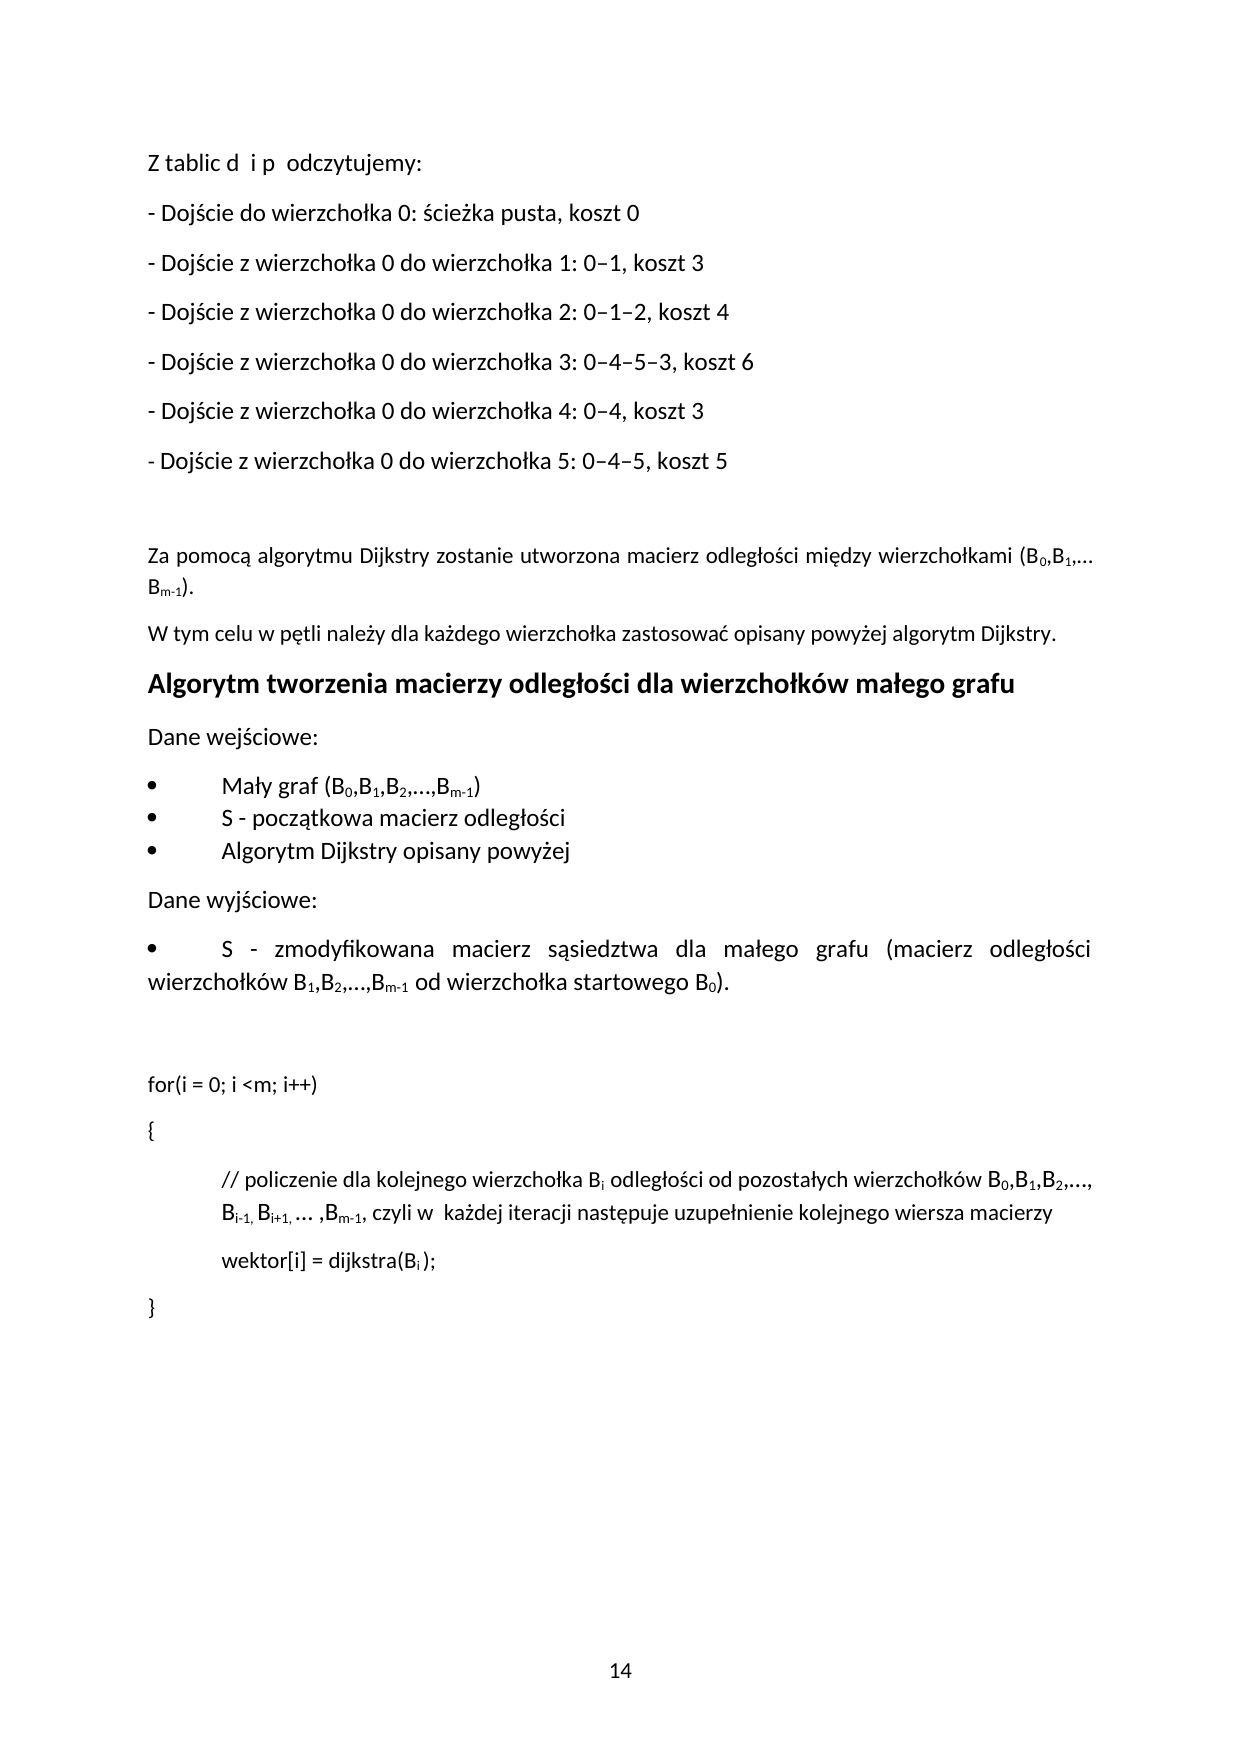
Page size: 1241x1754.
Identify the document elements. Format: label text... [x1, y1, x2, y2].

list Mały graf (B0,B1,B2,…,Bm-1) [148, 770, 1093, 801]
list Algorytm Dijkstry opisany powyżej [148, 835, 1093, 865]
text Za pomocą algorytmu Dijkstry zostanie utworzona macierz odległości między wierzchołkami (B0,B1,…Bm-1). [148, 542, 1093, 600]
text // policzenie dla kolejnego wierzchołka Bi odległości od pozostałych wierzchołków B0,B1,B2,…, Bi-1, Bi+1, … ,Bm-1, czyli w każdej iteracji następuje uzupełnienie kolejnego wiersza macierzy [221, 1163, 1093, 1227]
text Algorytm tworzenia macierzy odległości dla wierzchołków małego grafu [148, 666, 1093, 701]
text - Dojście z wierzchołka 0 do wierzchołka 3: 0–4–5–3, koszt 6 [148, 346, 1093, 376]
text - Dojście do wierzchołka 0: ścieżka pusta, koszt 0 [148, 197, 1093, 228]
list S - zmodyfikowana macierz sąsiedztwa dla małego grafu (macierz odległości wierzchołków B1,B2,…,Bm-1 od wierzchołka startowego B0). [148, 933, 1093, 996]
list S - początkowa macierz odległości [148, 802, 1093, 833]
text wektor[i] = dijkstra(Bi ); [148, 1246, 1093, 1274]
text Z tablic d i p odczytujemy: [148, 148, 1093, 178]
text for(i = 0; i <m; i++) [148, 1070, 1093, 1098]
text - Dojście z wierzchołka 0 do wierzchołka 4: 0–4, koszt 3 [148, 396, 1093, 426]
text - Dojście z wierzchołka 0 do wierzchołka 5: 0–4–5, koszt 5 [148, 445, 1093, 476]
text Dane wejściowe: [148, 721, 1093, 751]
text { [148, 1117, 1093, 1144]
text - Dojście z wierzchołka 0 do wierzchołka 2: 0–1–2, koszt 4 [148, 296, 1093, 327]
text W tym celu w pętli należy dla każdego wierzchołka zastosować opisany powyżej algorytm Dijkstry. [148, 619, 1093, 647]
text } [148, 1293, 1093, 1321]
text - Dojście z wierzchołka 0 do wierzchołka 1: 0–1, koszt 3 [148, 247, 1093, 277]
text Dane wyjściowe: [148, 884, 1093, 914]
